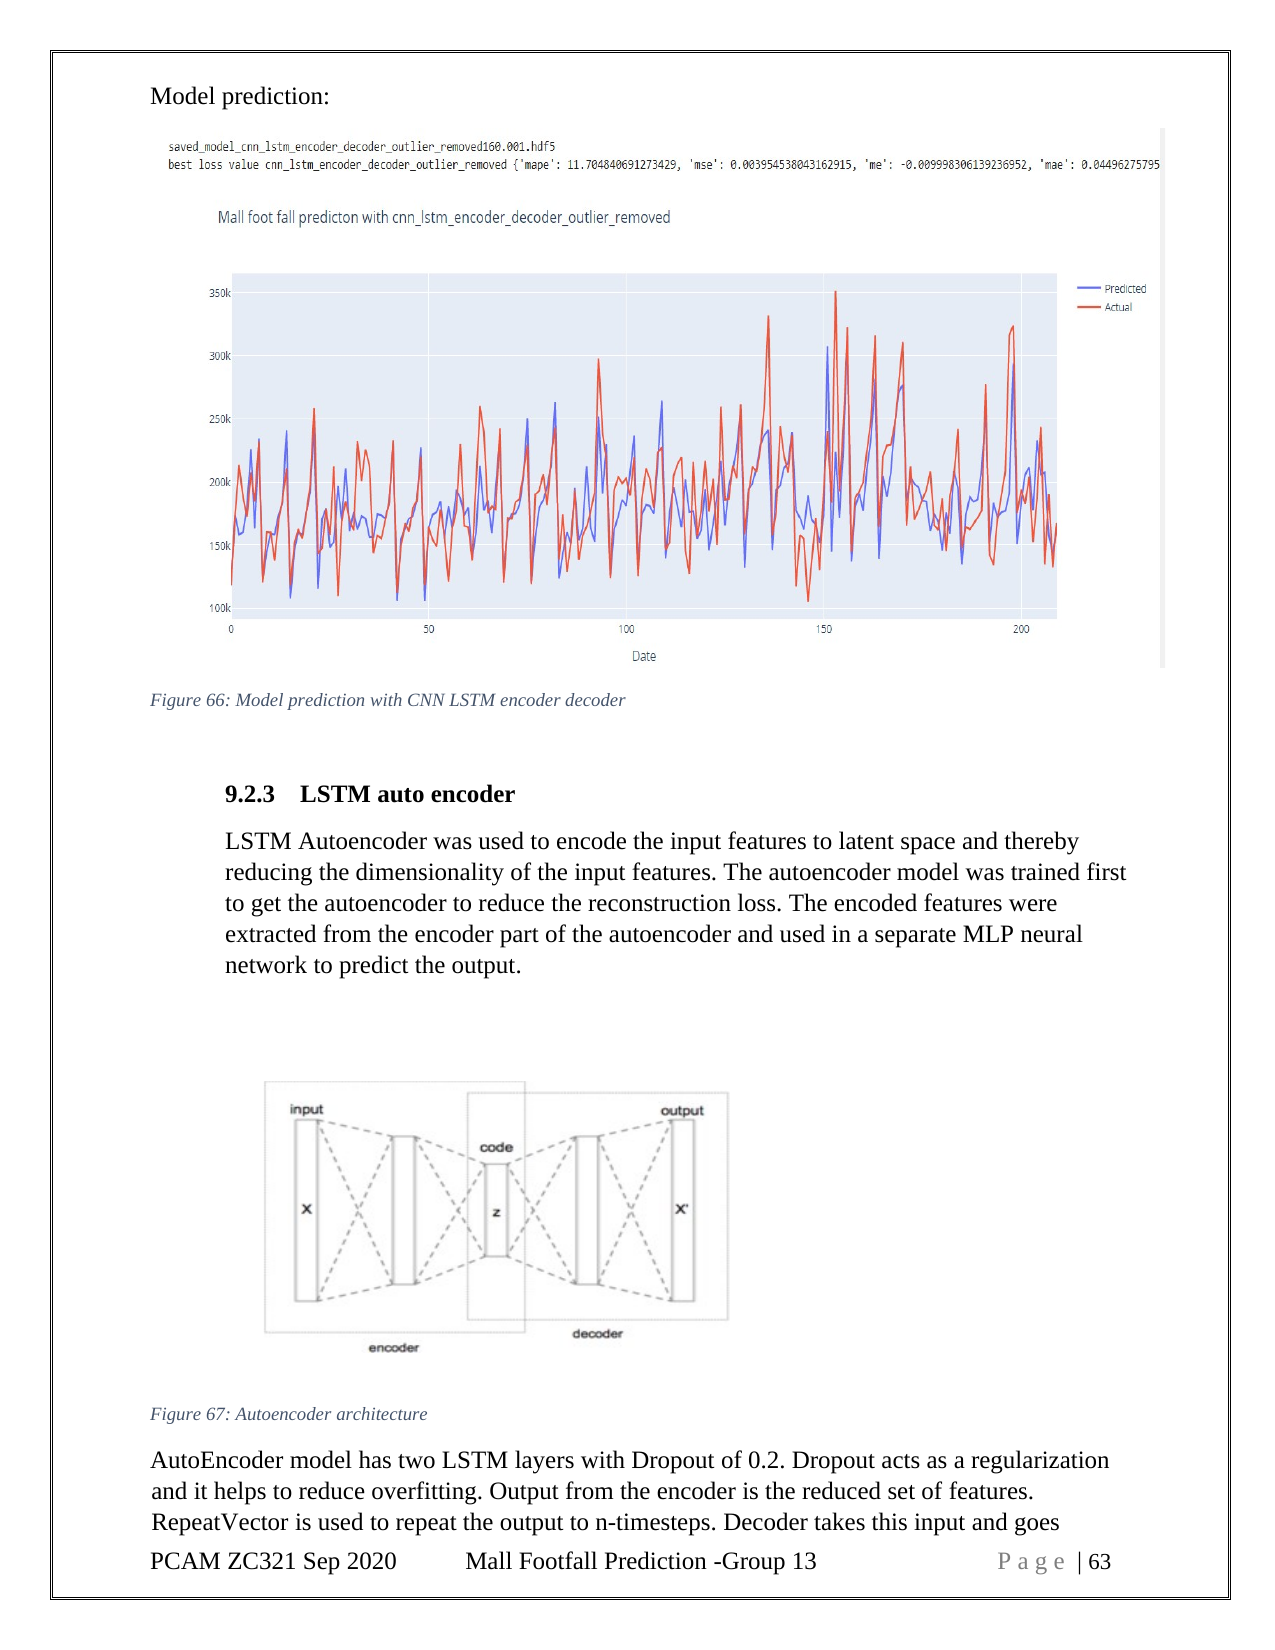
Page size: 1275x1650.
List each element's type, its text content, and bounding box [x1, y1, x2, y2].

picture [168, 128, 1166, 668]
subtitle LSTM auto encoder [225, 779, 1228, 807]
text RepeatVector is used to repeat the output to n-timesteps. Decoder takes this input and goes [151, 1507, 1228, 1536]
text Figure 67: Autoencoder architecture [150, 1403, 1228, 1424]
text Model prediction: [150, 81, 1228, 110]
text AutoEncoder model has two LSTM layers with Dropout of 0.2. Dropout acts as a regularization and it helps to reduce overfitting. Output from the encoder is the reduced set of features. [150, 1445, 1110, 1505]
text LSTM Autoencoder was used to encode the input features to latent space and thereby reducing the dimensionality of the input features. The autoencoder model was trained first to get the autoencoder to reduce the reconstruction loss. The encoded features were extracted from the encoder part of the autoencoder and used in a separate MLP neural network to predict the output. [225, 826, 1129, 979]
picture [263, 1081, 730, 1353]
